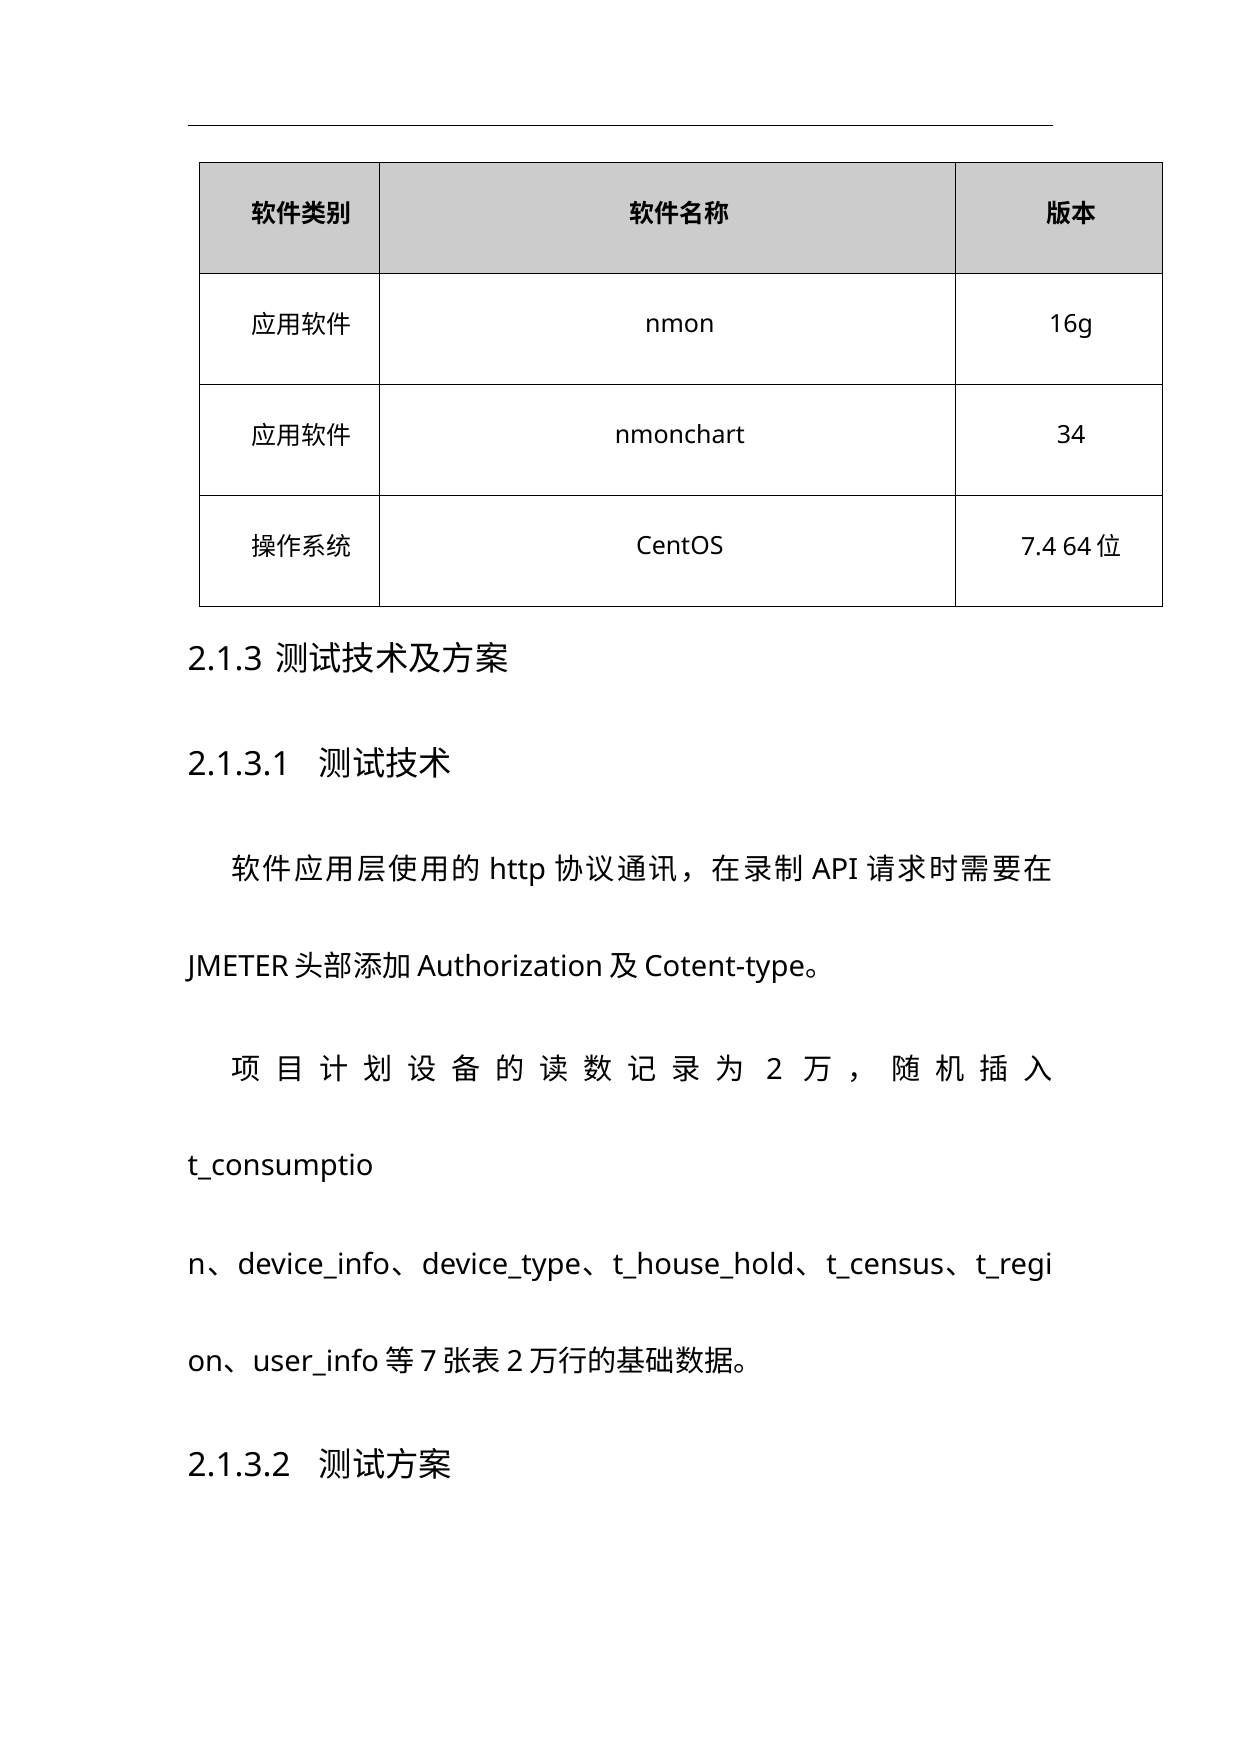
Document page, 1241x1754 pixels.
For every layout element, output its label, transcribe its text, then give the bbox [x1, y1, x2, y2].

table_cell 操作系统 [200, 496, 379, 606]
subtitle 测试技术 [187, 729, 1053, 794]
text 项目计划设备的读数记录为2万，随机插入t_consumption、device_info、device_type、t_house_hold、t_census、t_region、user_info等7张表2万行的基础数据。 [187, 1034, 1053, 1392]
text 软件应用层使用的http协议通讯，在录制API请求时需要在JMETER头部添加Authorization及Cotent-type。 [187, 834, 1053, 997]
table_header 软件类别 [200, 163, 379, 273]
table_header 版本 [956, 163, 1162, 273]
subtitle 测试方案 [187, 1429, 1053, 1494]
table_cell 7.4 64位 [956, 496, 1162, 606]
table_header 软件名称 [380, 163, 955, 273]
table_cell nmonchart [380, 385, 955, 495]
table_cell 16g [956, 274, 1162, 384]
subtitle 测试技术及方案 [187, 623, 1053, 688]
table_cell CentOS [380, 496, 955, 606]
table_cell nmon [380, 274, 955, 384]
table_cell 34 [956, 385, 1162, 495]
table_cell 应用软件 [200, 385, 379, 495]
table_cell 应用软件 [200, 274, 379, 384]
